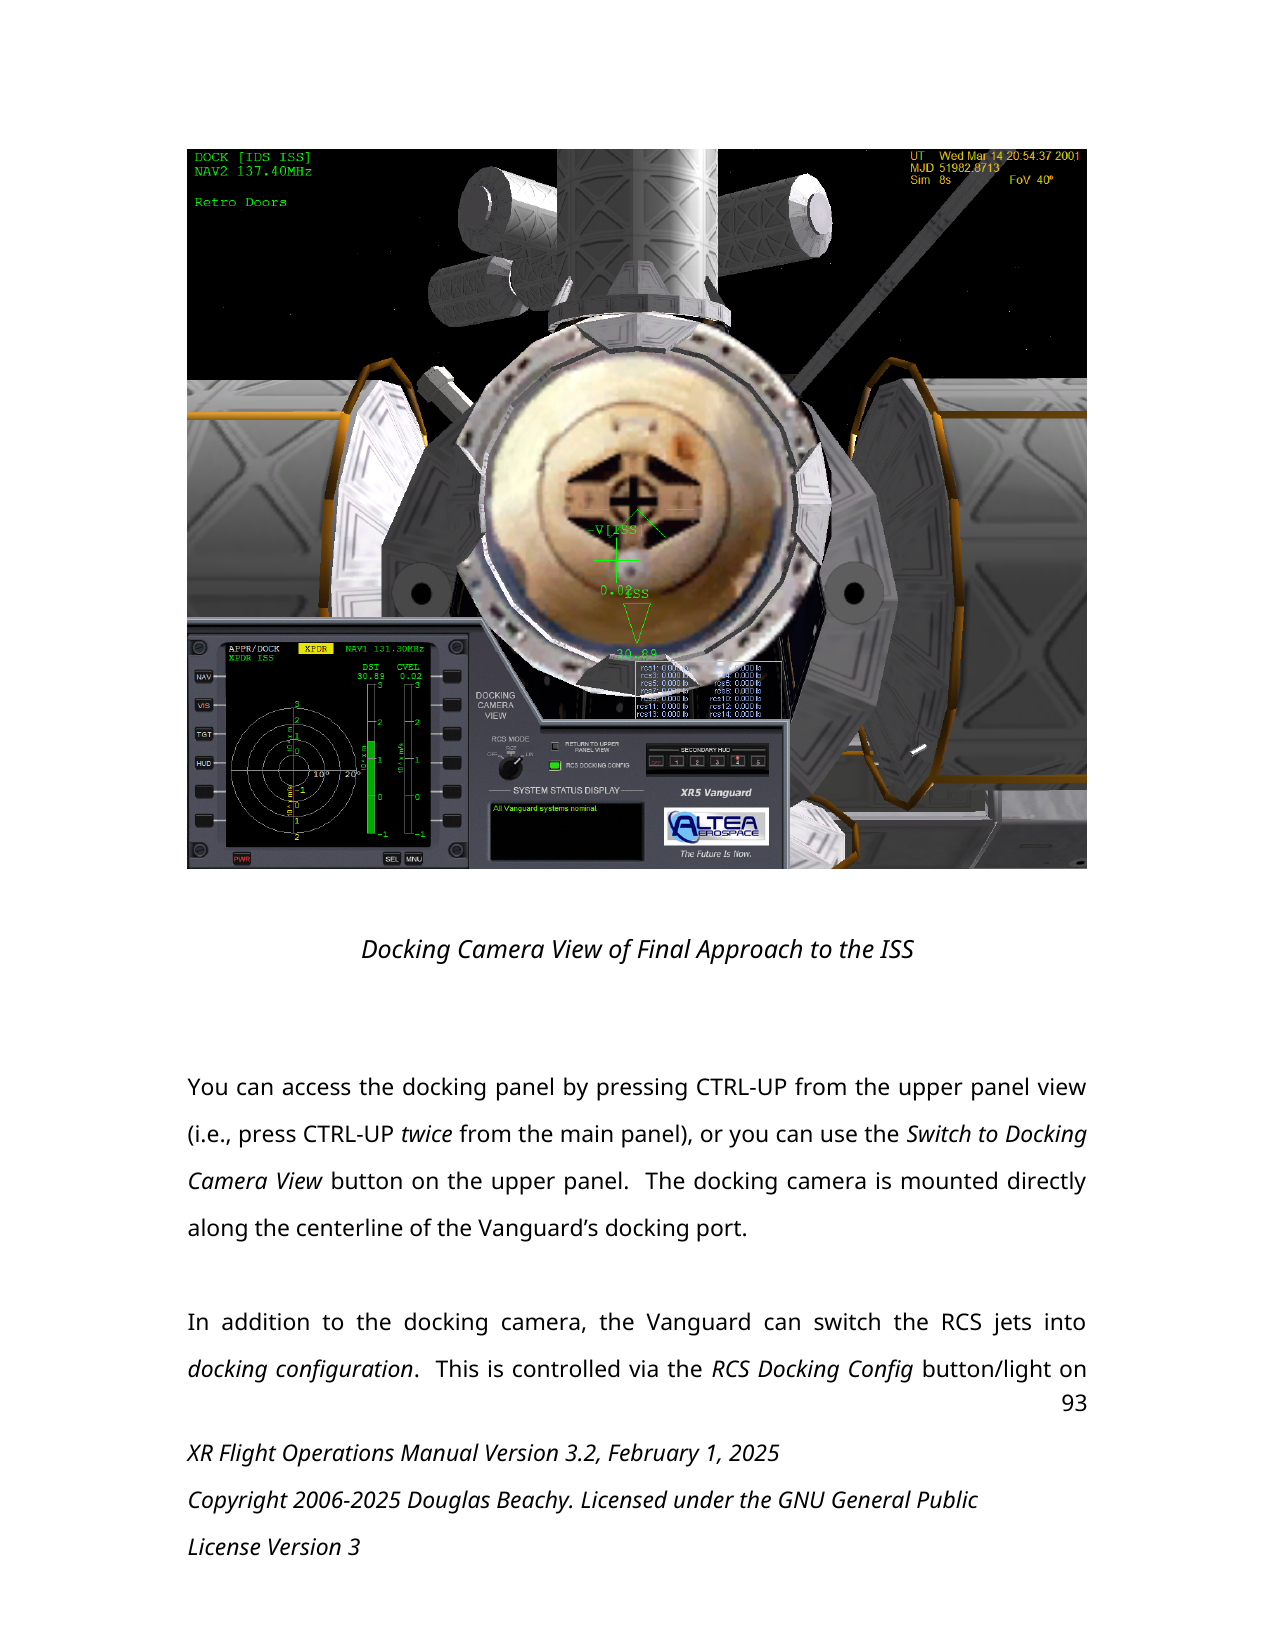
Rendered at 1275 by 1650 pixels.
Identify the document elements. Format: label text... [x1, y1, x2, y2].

text You can access the docking panel by pressing CTRL-UP from the upper panel view (i.e., press CTRL-UP twice from the main panel), or you can use the Switch to Docking Camera View button on the upper panel. The docking camera is mounted directly along the centerline of the Vanguard’s docking port. [187, 1071, 1087, 1243]
text Docking Camera View of Final Approach to the ISS [187, 931, 1087, 965]
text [187, 1306, 1087, 1384]
picture [187, 149, 1087, 869]
